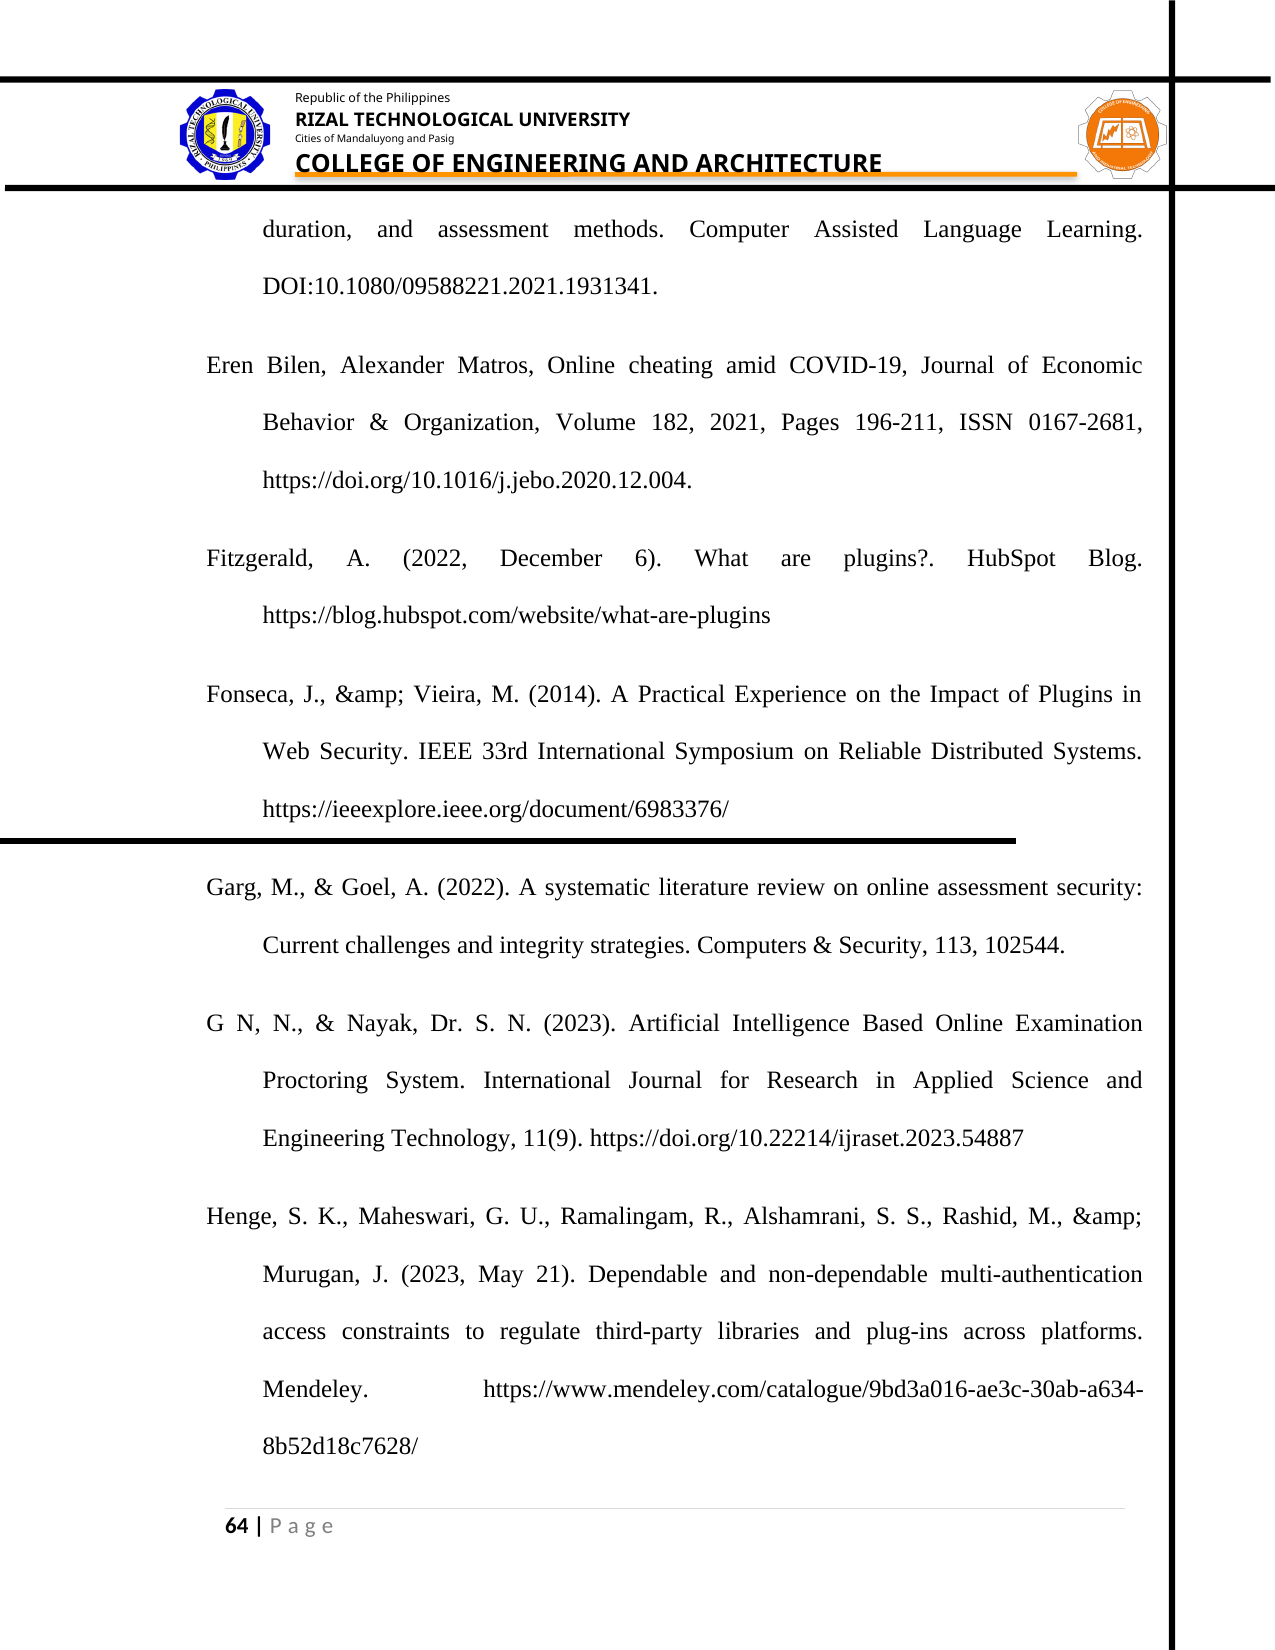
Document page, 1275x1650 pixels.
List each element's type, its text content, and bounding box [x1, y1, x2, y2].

text Eren Bilen, Alexander Matros, Online cheating amid COVID-19, Journal of Economic Behavior & Organization, Volume 182, 2021, Pages 196-211, ISSN 0167-2681, https://doi.org/10.1016/j.jebo.2020.12.004. [206, 350, 1144, 493]
text Henge, S. K., Maheswari, G. U., Ramalingam, R., Alshamrani, S. S., Rashid, M., &amp; Murugan, J. (2023, May 21). Dependable and non-dependable multi-authentication access constraints to regulate third-party libraries and plug-ins across platforms. Mendeley. https://www.mendeley.com/catalogue/9bd3a016-ae3c-30ab-a634-8b52d18c7628/ [206, 1201, 1144, 1460]
picture [179, 89, 271, 180]
text G N, N., & Nayak, Dr. S. N. (2023). Artificial Intelligence Based Online Examination Proctoring System. International Journal for Research in Applied Science and Engineering Technology, 11(9). https://doi.org/10.22214/ijraset.2023.54887 [206, 1008, 1144, 1152]
text Fitzgerald, A. (2022, December 6). What are plugins?. HubSpot Blog. https://blog.hubspot.com/website/what-are-plugins [206, 543, 1144, 629]
text Fonseca, J., &amp; Vieira, M. (2014). A Practical Experience on the Impact of Plugins in Web Security. IEEE 33rd International Symposium on Reliable Distributed Systems. https://ieeexplore.ieee.org/document/6983376/ [206, 679, 1144, 823]
text Garg, M., & Goel, A. (2022). A systematic literature review on online assessment security: Current challenges and integrity strategies. Computers & Security, 113, 102544. [206, 872, 1144, 958]
picture [1076, 87, 1168, 180]
